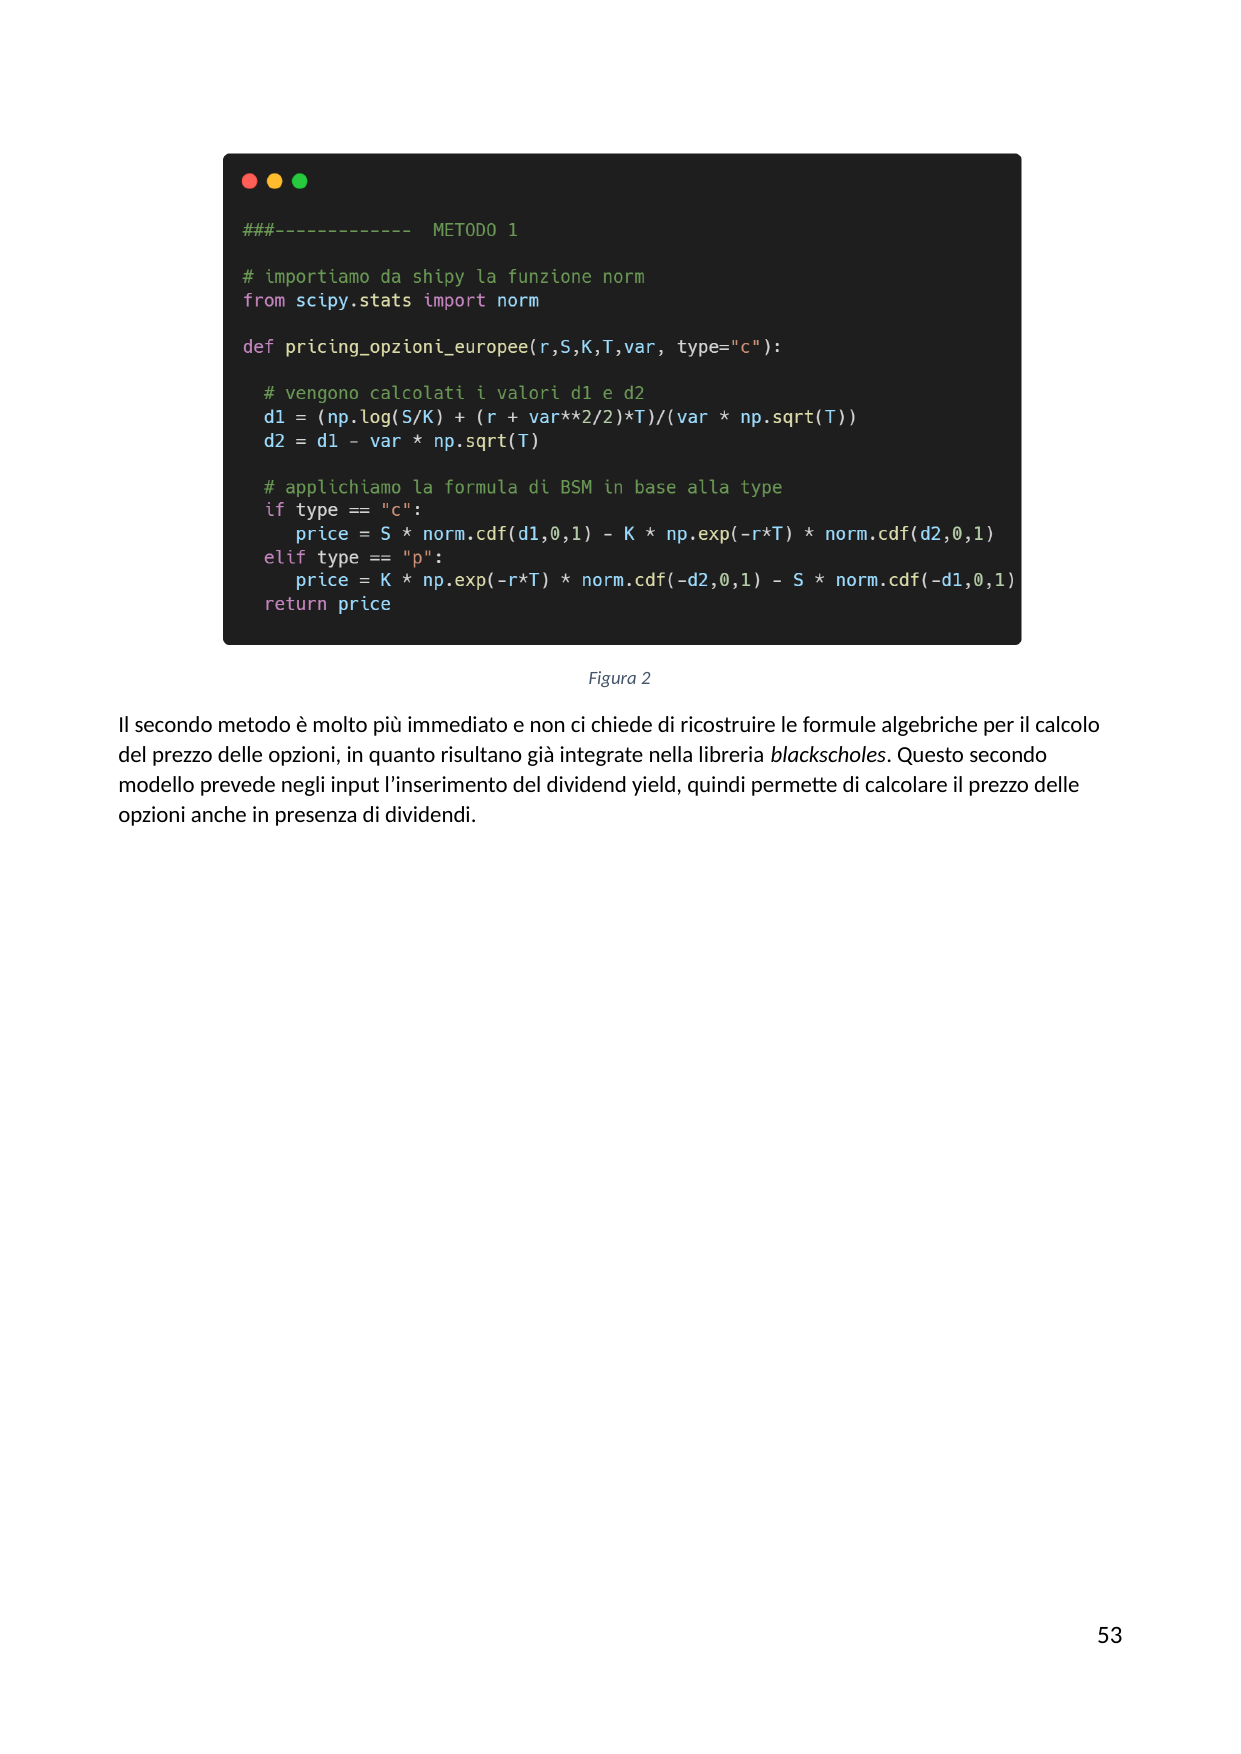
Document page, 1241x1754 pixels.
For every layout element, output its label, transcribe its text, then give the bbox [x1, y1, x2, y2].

text Il secondo metodo è molto più immediato e non ci chiede di ricostruire le formule algebriche per il calcolo del prezzo delle opzioni, in quanto risultano già integrate nella libreria blackscholes. Questo secondo modello prevede negli input l’inserimento del dividend yield, quindi permette di calcolare il prezzo delle opzioni anche in presenza di dividendi. [118, 710, 1122, 828]
picture [215, 147, 1025, 648]
